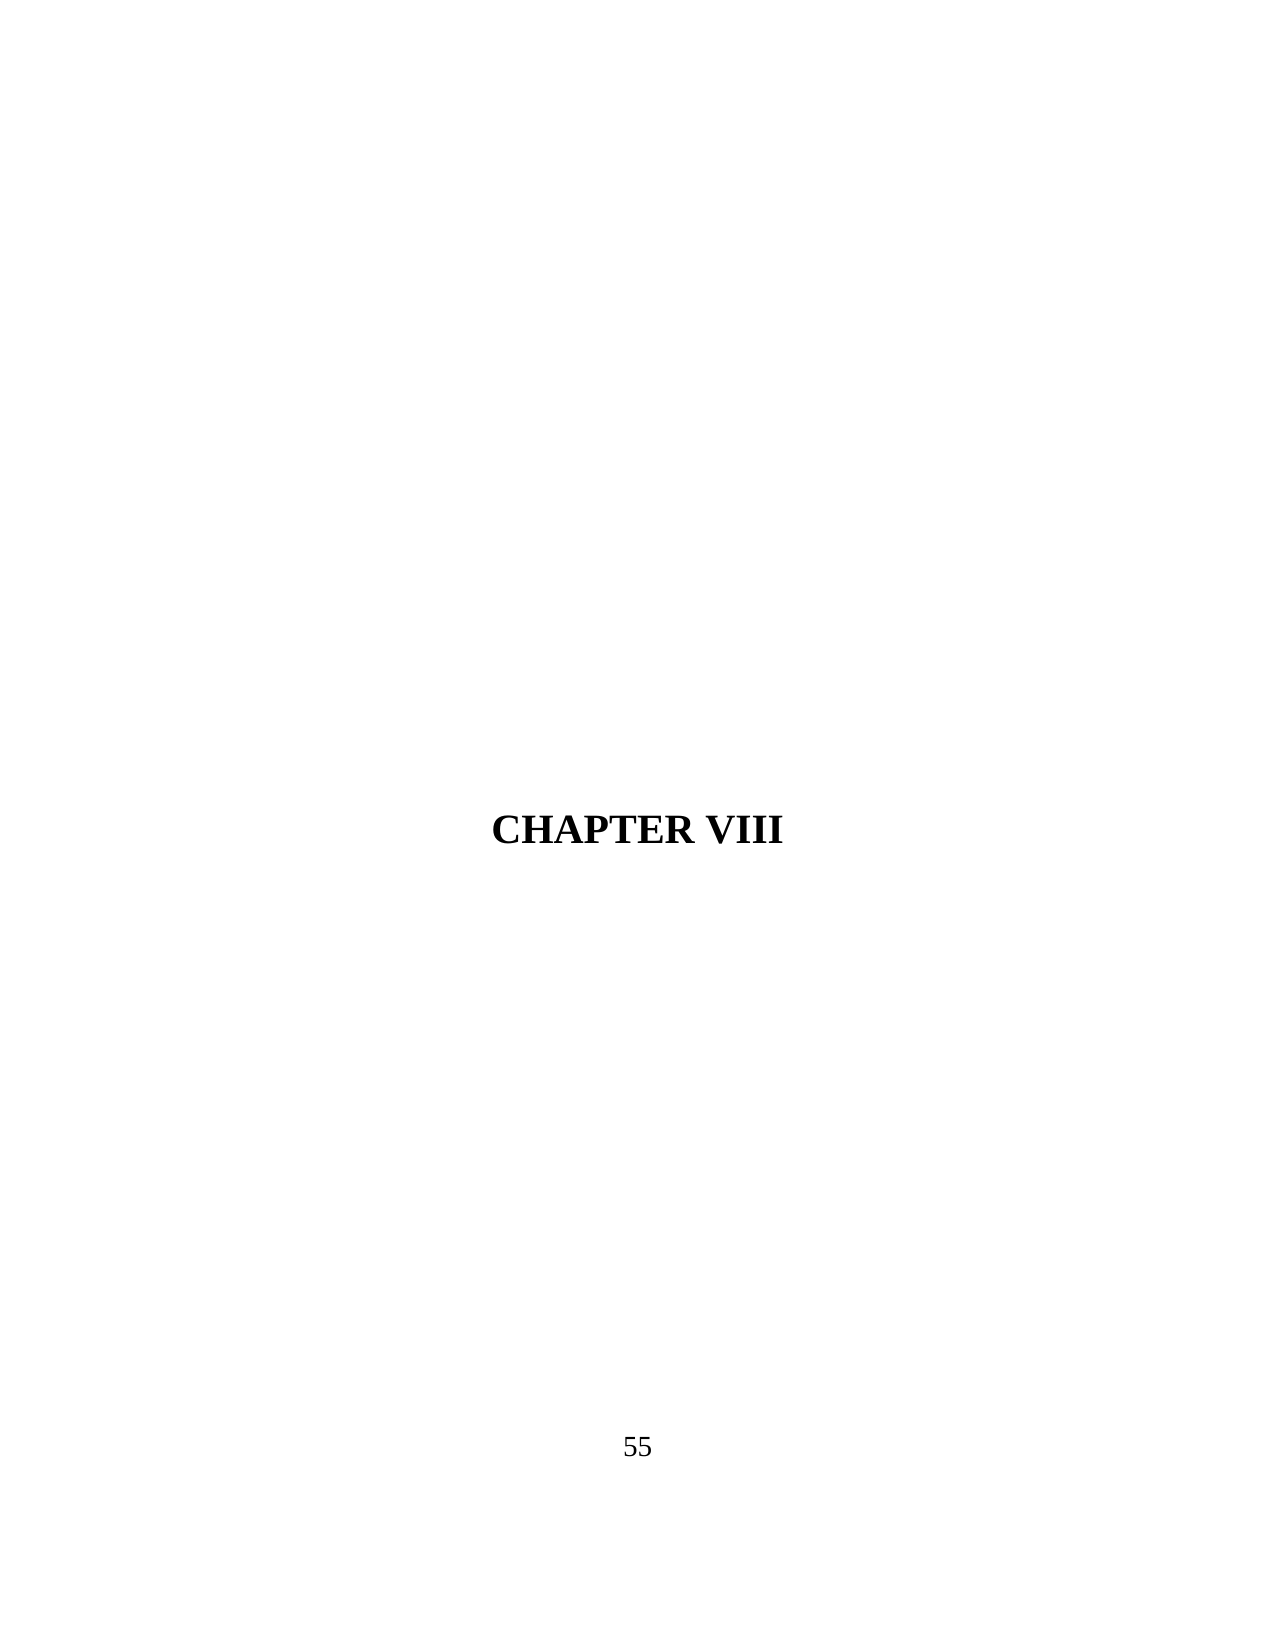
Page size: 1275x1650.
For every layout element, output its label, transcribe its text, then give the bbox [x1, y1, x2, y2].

text 55 [150, 1429, 1125, 1463]
text CHAPTER VIII [150, 804, 1125, 852]
